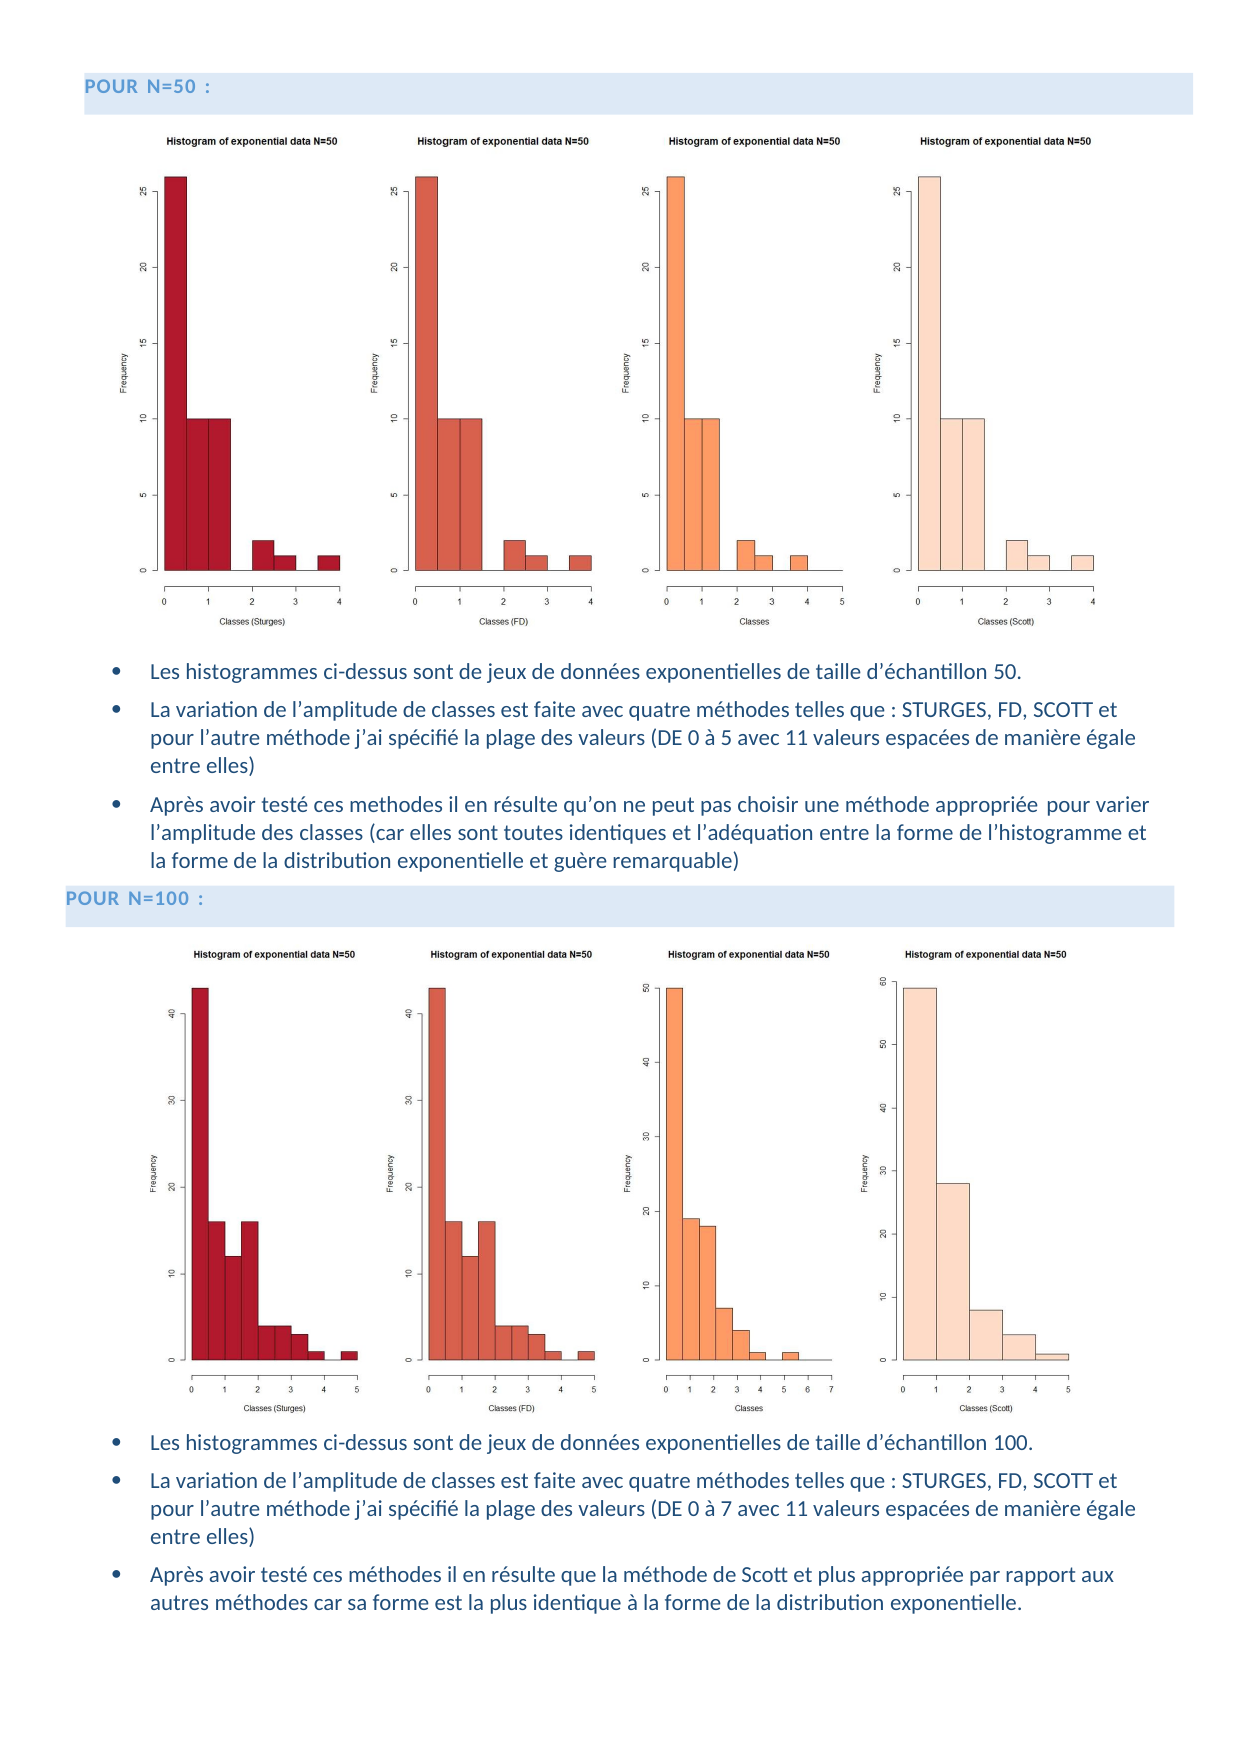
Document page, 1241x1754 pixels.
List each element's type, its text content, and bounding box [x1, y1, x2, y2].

picture [149, 944, 1074, 1418]
list Les histogrammes ci-dessus sont de jeux de données exponentielles de taille d’échantillon 50. [112, 657, 1240, 685]
list La variation de l’amplitude de classes est faite avec quatre méthodes telles que : STURGES, FD, SCOTT et pour l’autre méthode j’ai spécifié la plage des valeurs (DE 0 à 5 avec 11 valeurs espacées de manière égale entre elles) [112, 695, 1138, 779]
list La variation de l’amplitude de classes est faite avec quatre méthodes telles que : STURGES, FD, SCOTT et pour l’autre méthode j’ai spécifié la plage des valeurs (DE 0 à 7 avec 11 valeurs espacées de manière égale entre elles) [112, 1466, 1138, 1550]
list Après avoir testé ces méthodes il en résulte que la méthode de Scott et plus appropriée par rapport aux autres méthodes car sa forme est la plus identique à la forme de la distribution exponentielle. [112, 1561, 1117, 1616]
picture [118, 133, 1096, 627]
list Après avoir testé ces methodes il en résulte qu’on ne peut pas choisir une méthode appropriée pour varier l’amplitude des classes (car elles sont toutes identiques et l’adéquation entre la forme de l’histogramme et la forme de la distribution exponentielle et guère remarquable) [112, 790, 1150, 874]
